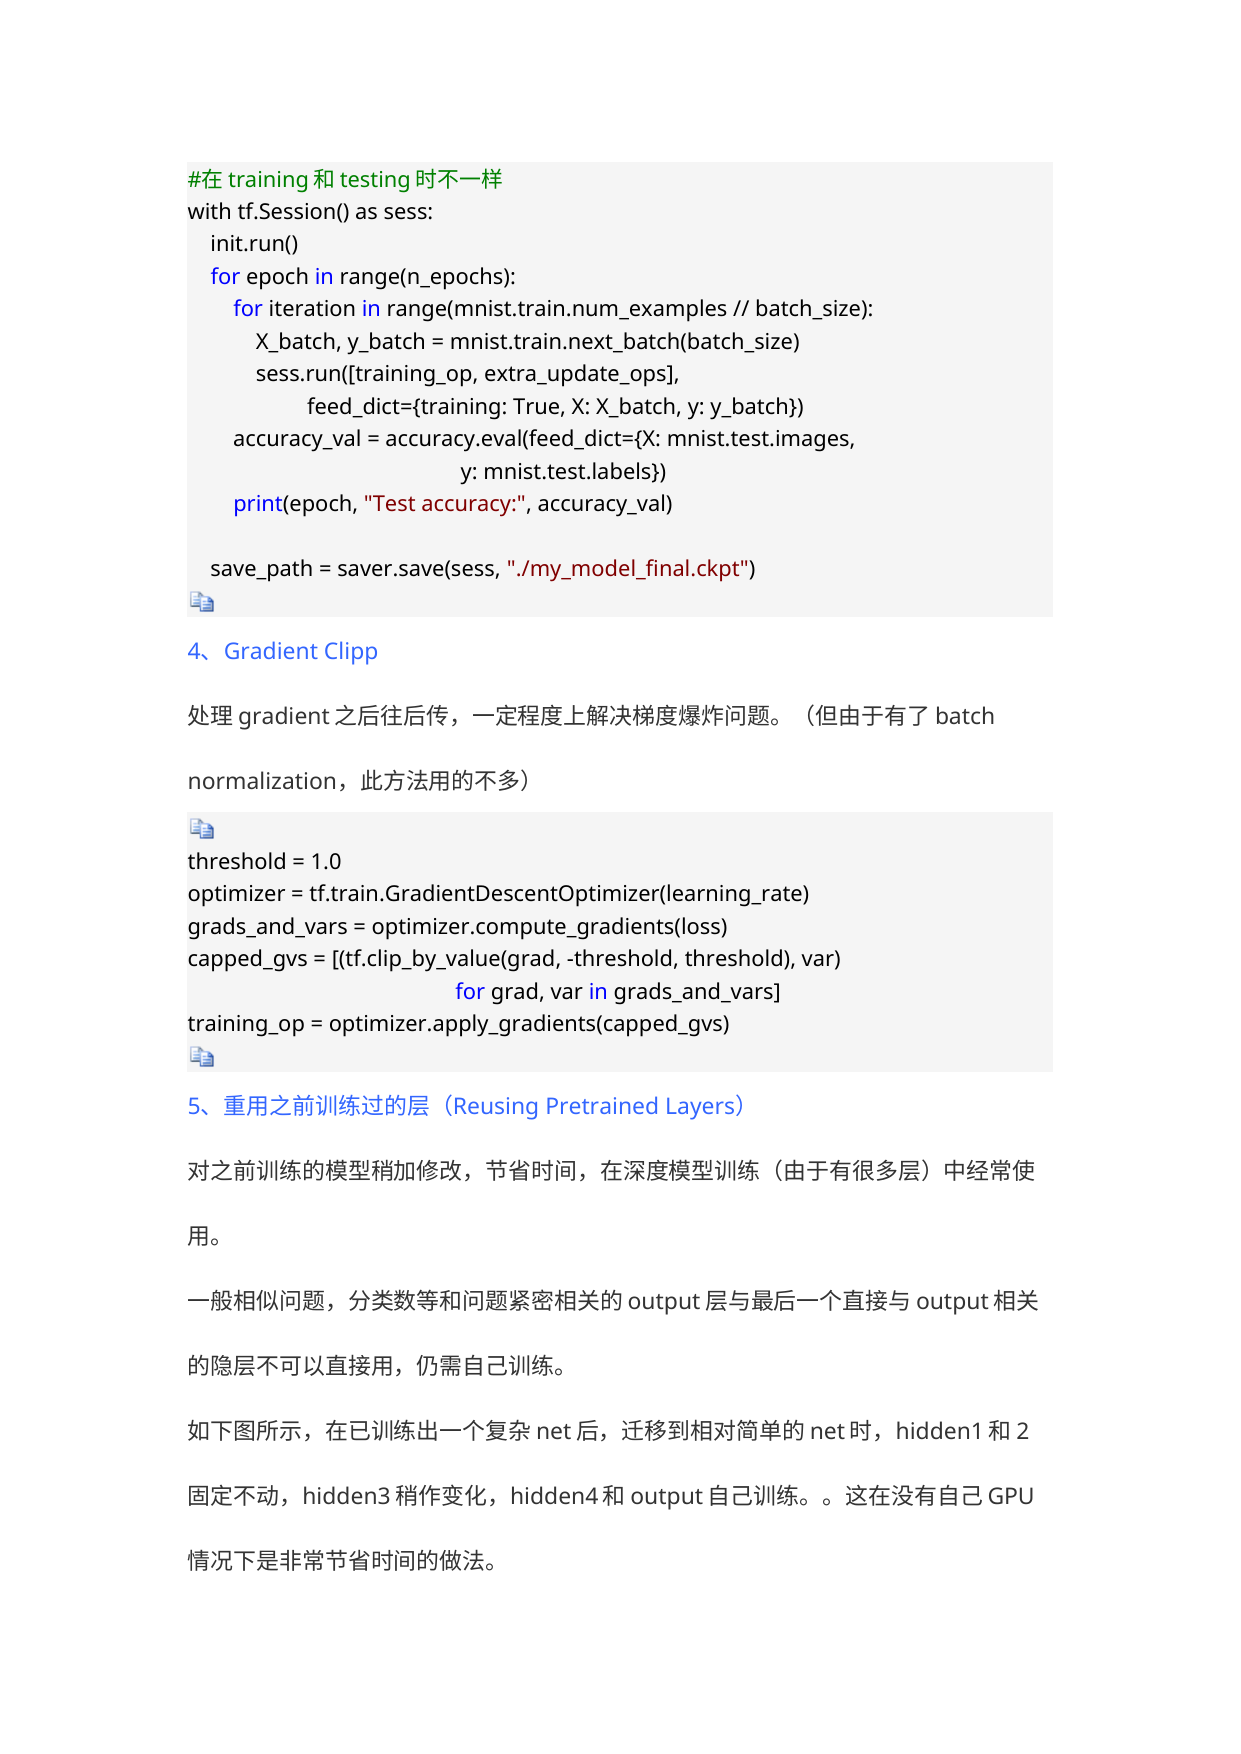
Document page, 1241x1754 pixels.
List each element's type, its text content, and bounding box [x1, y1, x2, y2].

text save_path = saver.save(sess, "./my_model_final.ckpt") [187, 552, 1053, 584]
text grads_and_vars = optimizer.compute_gradients(loss) [187, 909, 1053, 942]
text sess.run([training_op, extra_update_ops], [187, 357, 1053, 389]
text optimizer = tf.train.GradientDescentOptimizer(learning_rate) [187, 877, 1053, 909]
text 4、Gradient Clipp [187, 617, 1053, 682]
text X_batch, y_batch = mnist.train.next_batch(batch_size) [187, 324, 1053, 357]
picture [187, 1040, 219, 1072]
text 5、重用之前训练过的层（Reusing Pretrained Layers） [187, 1072, 1053, 1137]
text for grad, var in grads_and_vars] [187, 974, 1053, 1007]
text with tf.Session() as sess: [187, 194, 1053, 227]
text y: mnist.test.labels}) [187, 454, 1053, 487]
text accuracy_val = accuracy.eval(feed_dict={X: mnist.test.images, [187, 422, 1053, 454]
text 如下图所示，在已训练出一个复杂net后，迁移到相对简单的net时，hidden1和2固定不动，hidden3稍作变化，hidden4和output自己训练。。这在没有自己GPU情况下是非常节省时间的做法。 [187, 1397, 1053, 1592]
text for epoch in range(n_epochs): [187, 259, 1053, 292]
picture [187, 812, 219, 844]
text feed_dict={training: True, X: X_batch, y: y_batch}) [187, 389, 1053, 422]
picture [187, 585, 219, 617]
text threshold = 1.0 [187, 844, 1053, 877]
text print(epoch, "Test accuracy:", accuracy_val) [187, 487, 1053, 519]
text training_op = optimizer.apply_gradients(capped_gvs) [187, 1007, 1053, 1039]
text 处理gradient之后往后传，一定程度上解决梯度爆炸问题。（但由于有了batch normalization，此方法用的不多） [187, 682, 1053, 812]
text #在training和testing时不一样 [187, 162, 1053, 194]
text capped_gvs = [(tf.clip_by_value(grad, -threshold, threshold), var) [187, 942, 1053, 974]
text 一般相似问题，分类数等和问题紧密相关的output层与最后一个直接与output相关的隐层不可以直接用，仍需自己训练。 [187, 1267, 1053, 1397]
text 对之前训练的模型稍加修改，节省时间，在深度模型训练（由于有很多层）中经常使用。 [187, 1137, 1053, 1267]
text for iteration in range(mnist.train.num_examples // batch_size): [187, 292, 1053, 324]
text init.run() [187, 227, 1053, 259]
